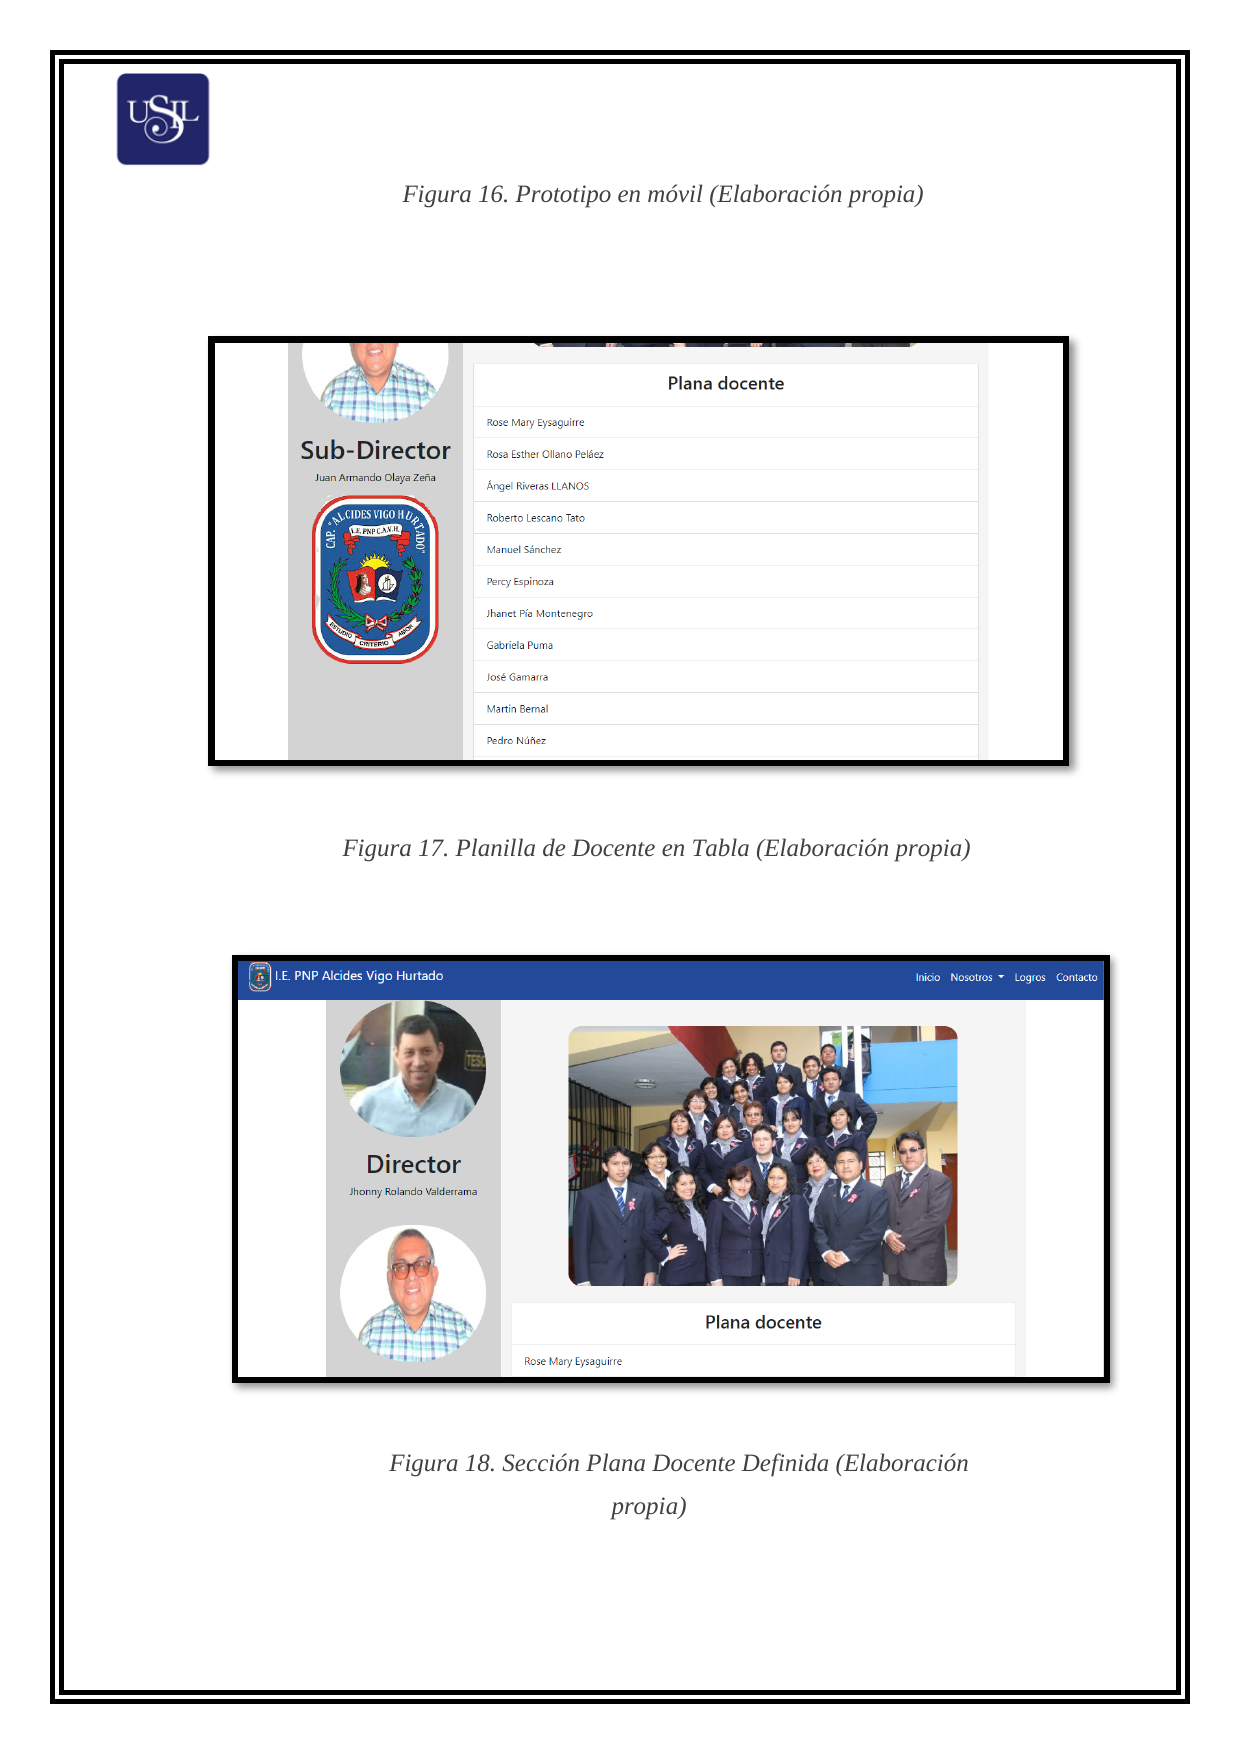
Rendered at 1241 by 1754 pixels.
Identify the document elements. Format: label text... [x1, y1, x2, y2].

picture [103, 73, 226, 170]
text Figura 18. Sección Plana Docente Definida (Elaboración propia) [327, 1394, 973, 1520]
text Figura 17. Planilla de Docente en Tabla (Elaboración propia) [342, 777, 973, 862]
text Figura 16. Prototipo en móvil (Elaboración propia) [342, 179, 973, 208]
picture [215, 343, 1063, 760]
picture [238, 961, 1104, 1377]
